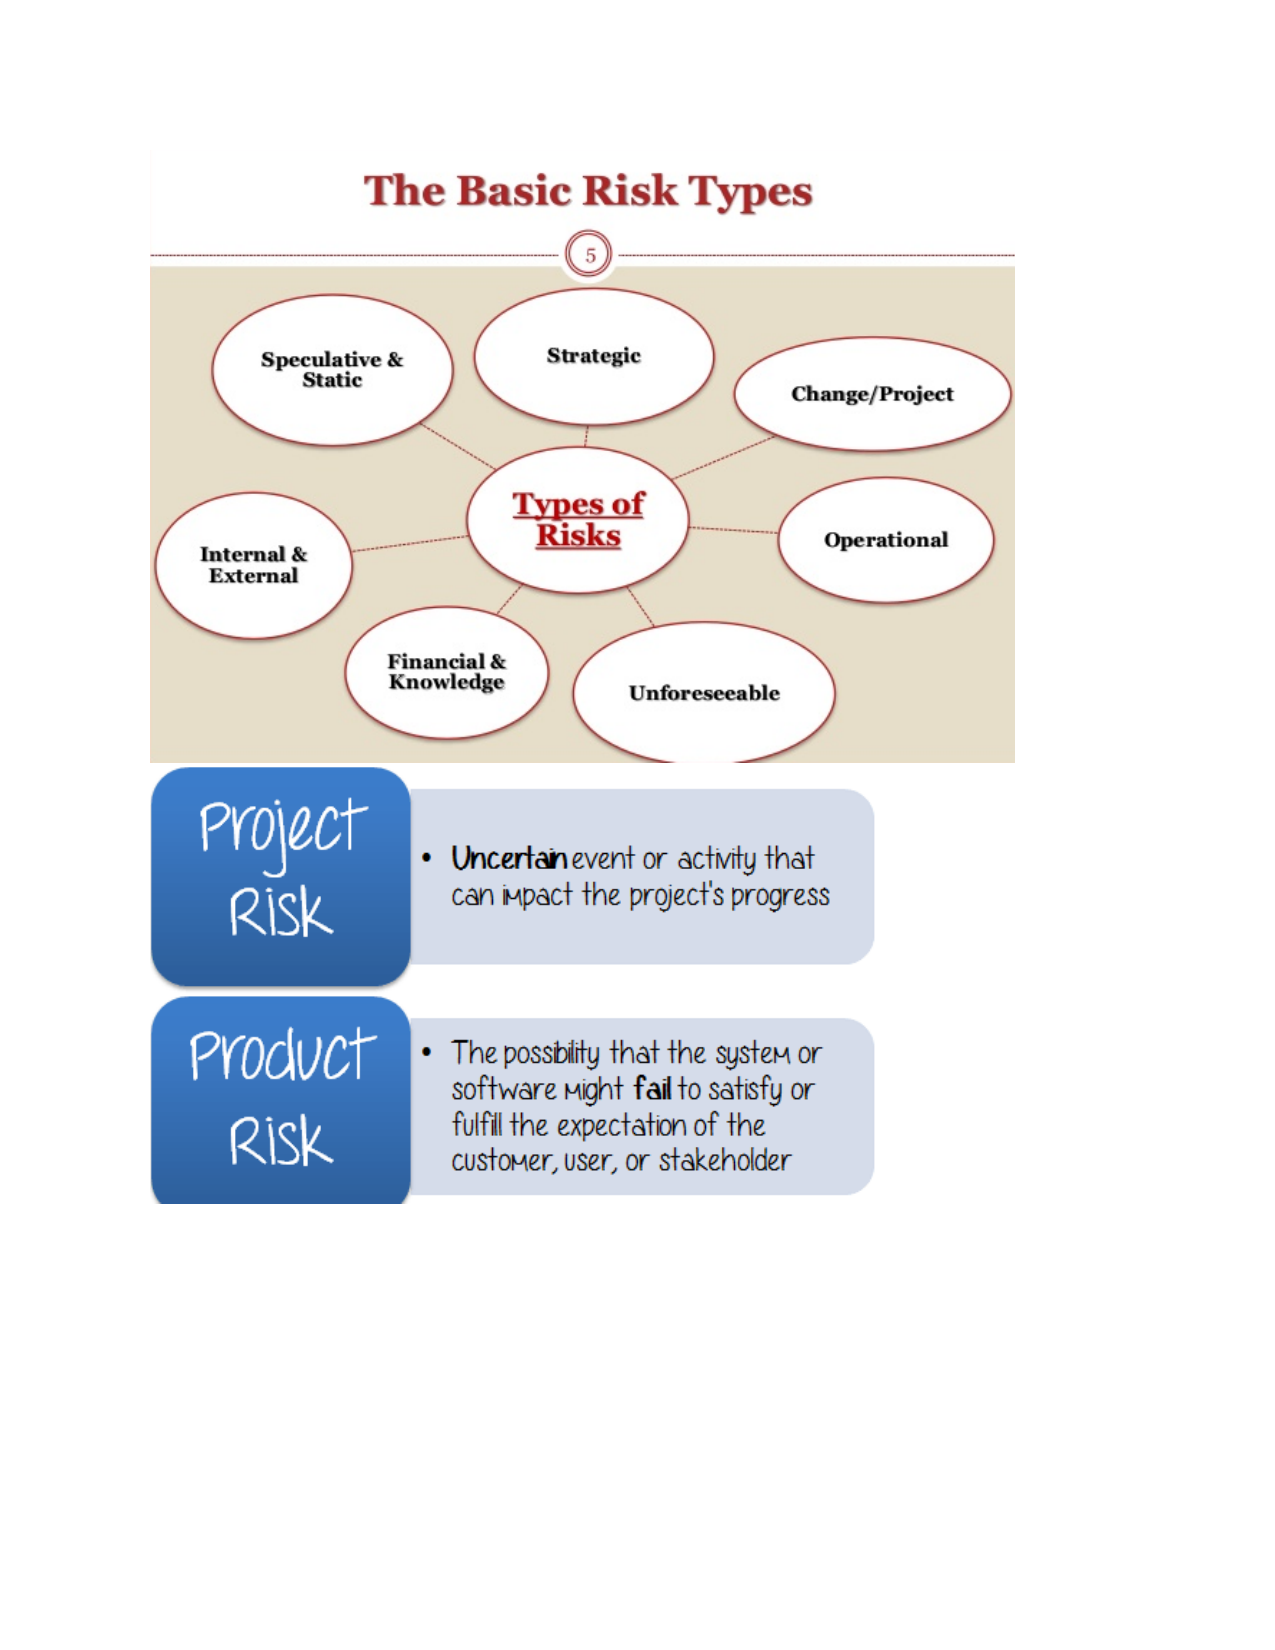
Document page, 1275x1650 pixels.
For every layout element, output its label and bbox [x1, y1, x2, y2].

picture [150, 150, 1015, 763]
picture [150, 766, 876, 1204]
